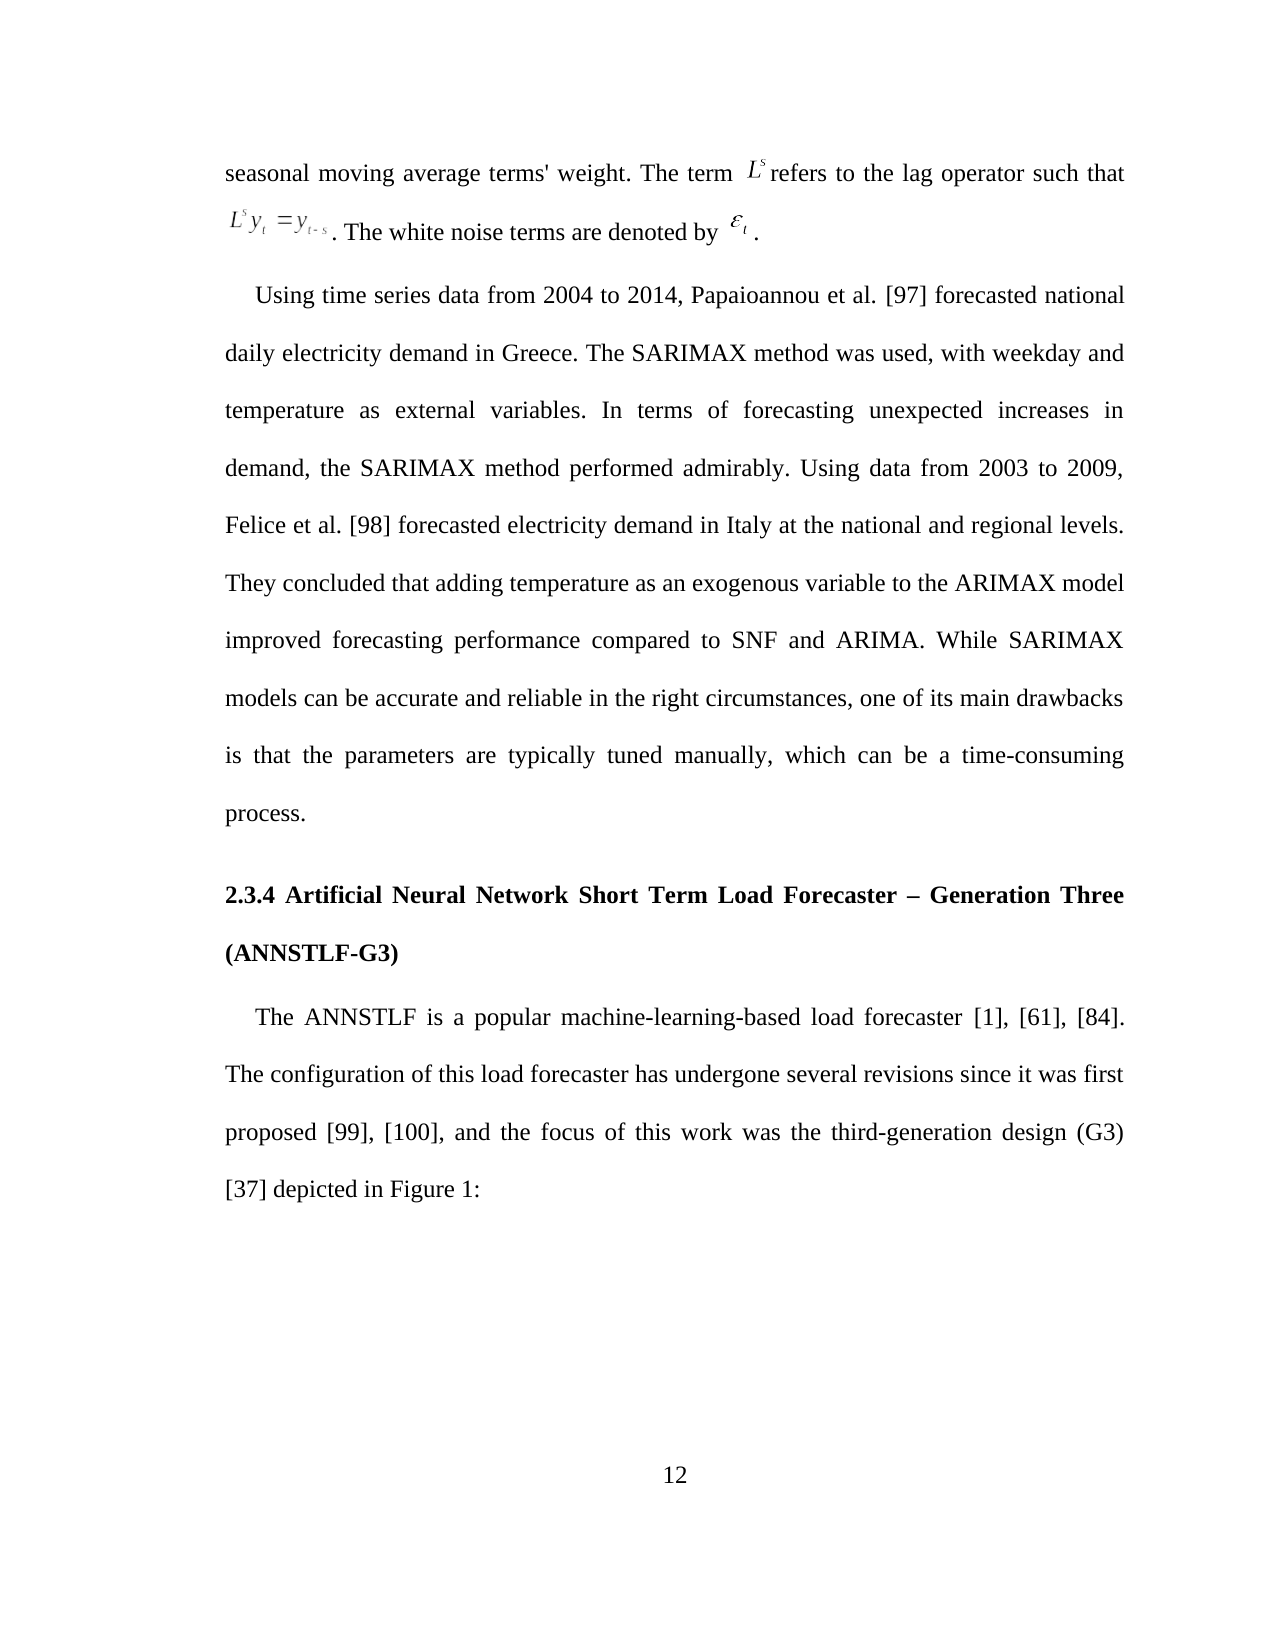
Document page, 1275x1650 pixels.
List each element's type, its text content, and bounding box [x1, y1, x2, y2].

text The ANNSTLF is a popular machine-learning-based load forecaster [1], [61], [84]. The configuration of this load forecaster has undergone several revisions since it was first proposed [99], [100], and the focus of this work was the third-generation design (G3) [37] depicted in Figure 1: [225, 1002, 1125, 1203]
text Using time series data from 2004 to 2014, Papaioannou et al. [97] forecasted national daily electricity demand in Greece. The SARIMAX method was used, with weekday and temperature as external variables. In terms of forecasting unexpected increases in demand, the SARIMAX method performed admirably. Using data from 2003 to 2009, Felice et al. [98] forecasted electricity demand in Italy at the national and regional levels. They concluded that adding temperature as an exogenous variable to the ARIMAX model improved forecasting performance compared to SNF and ARIMA. While SARIMAX models can be accurate and reliable in the right circumstances, one of its main drawbacks is that the parameters are typically tuned manually, which can be a time-consuming process. [225, 281, 1125, 827]
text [225, 150, 1125, 245]
subtitle 2.3.4 Artificial Neural Network Short Term Load Forecaster – Generation Three (ANNSTLF-G3) [225, 881, 1125, 967]
